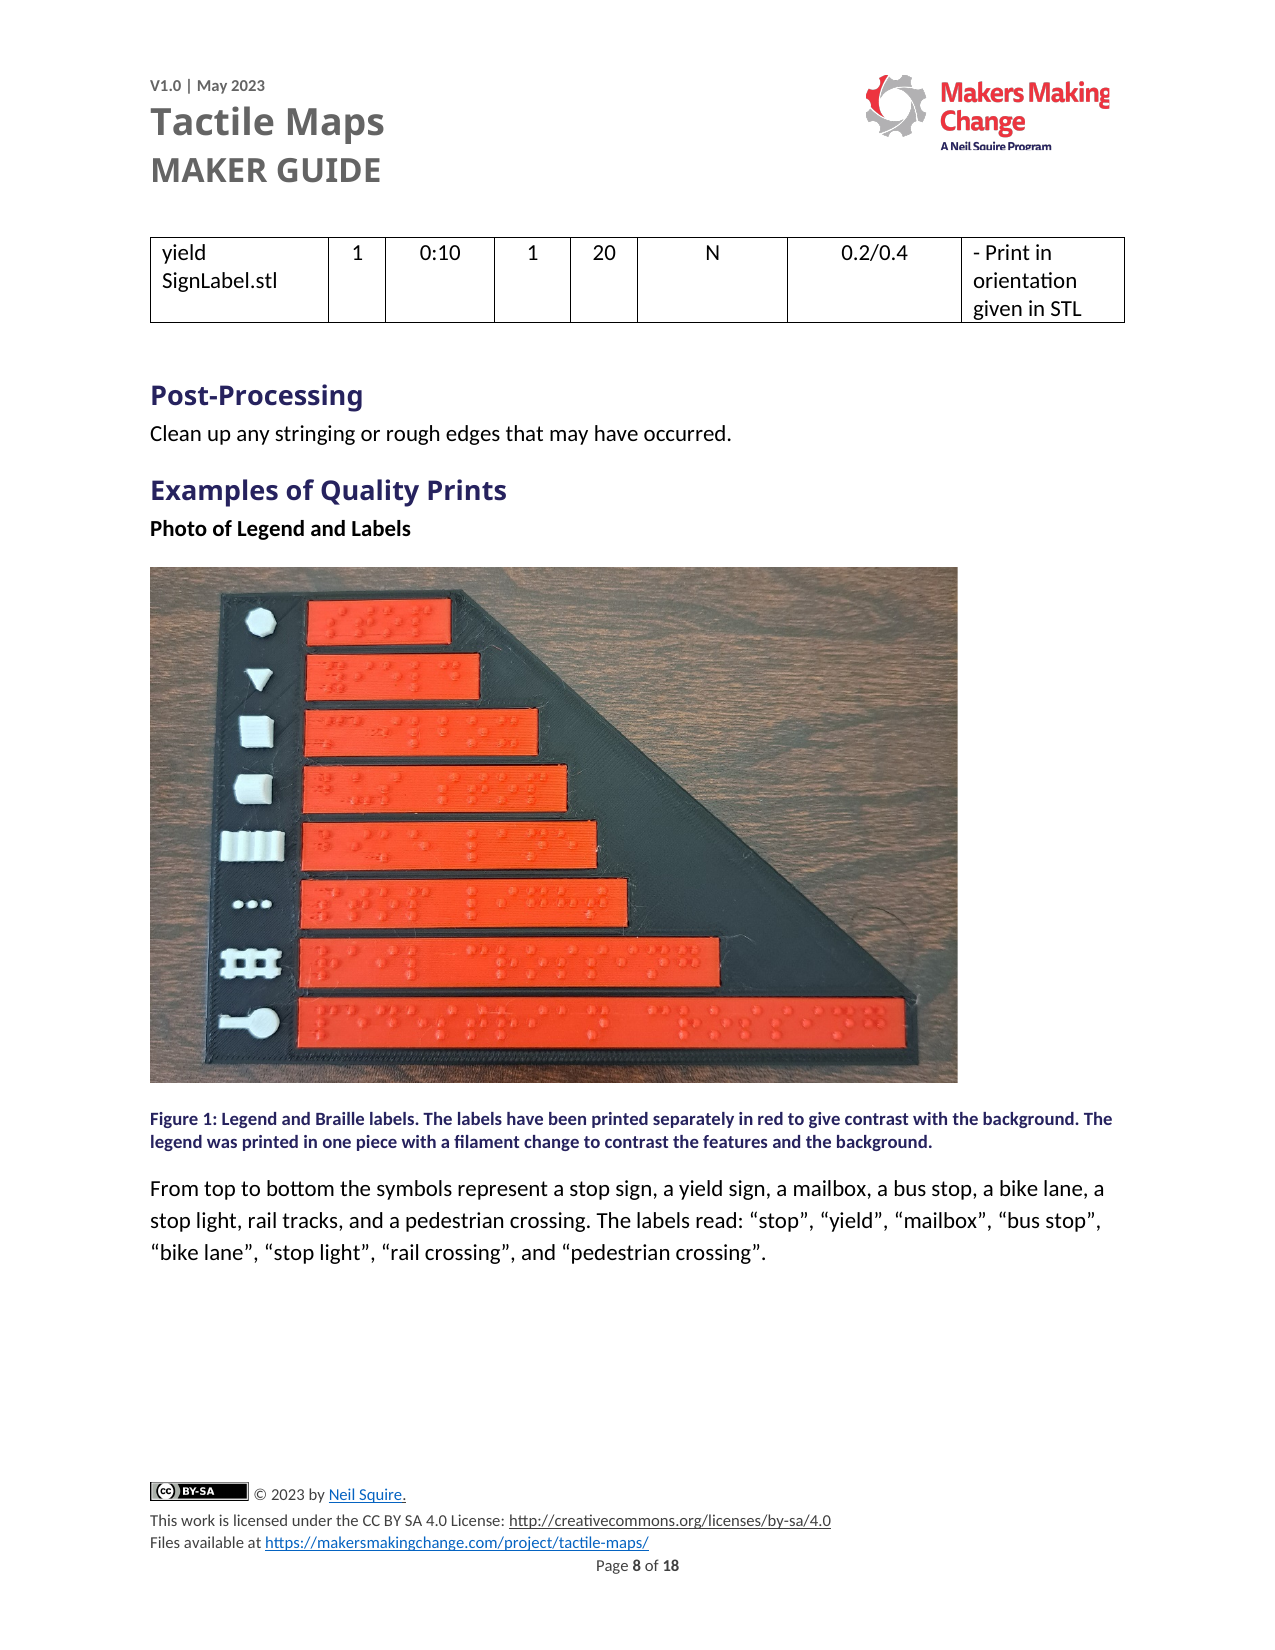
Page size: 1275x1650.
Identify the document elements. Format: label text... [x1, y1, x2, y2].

subtitle Post-Processing [150, 376, 1125, 413]
picture [150, 1482, 249, 1501]
table_cell 0.2/0.4 [788, 238, 961, 322]
table_cell N [638, 238, 787, 322]
text Clean up any stringing or rough edges that may have occurred. [150, 419, 1125, 447]
table_cell 0:10 [386, 238, 494, 322]
table_cell 1 [495, 238, 570, 322]
table_cell 20 [571, 238, 637, 322]
text From top to bottom the symbols represent a stop sign, a yield sign, a mailbox, a bus stop, a bike lane, a stop light, rail tracks, and a pedestrian crossing. The labels read: “stop”, “yield”, “mailbox”, “bus stop”, “bike lane”, “stop light”, “rail crossing”, and “pedestrian crossing”. [150, 1174, 1125, 1267]
picture [865, 75, 1110, 151]
subtitle Examples of Quality Prints [150, 472, 1125, 509]
text Photo of Legend and Labels [150, 514, 1125, 542]
table_cell 1 [329, 238, 385, 322]
text Figure 1: Legend and Braille labels. The labels have been printed separately in red to give contrast with the background. The legend was printed in one piece with a filament change to contrast the features and the background. [150, 1107, 1125, 1153]
table_cell - Print in orientation given in STL [962, 238, 1124, 322]
picture [150, 567, 958, 1083]
table_cell yield SignLabel.stl [151, 238, 328, 322]
